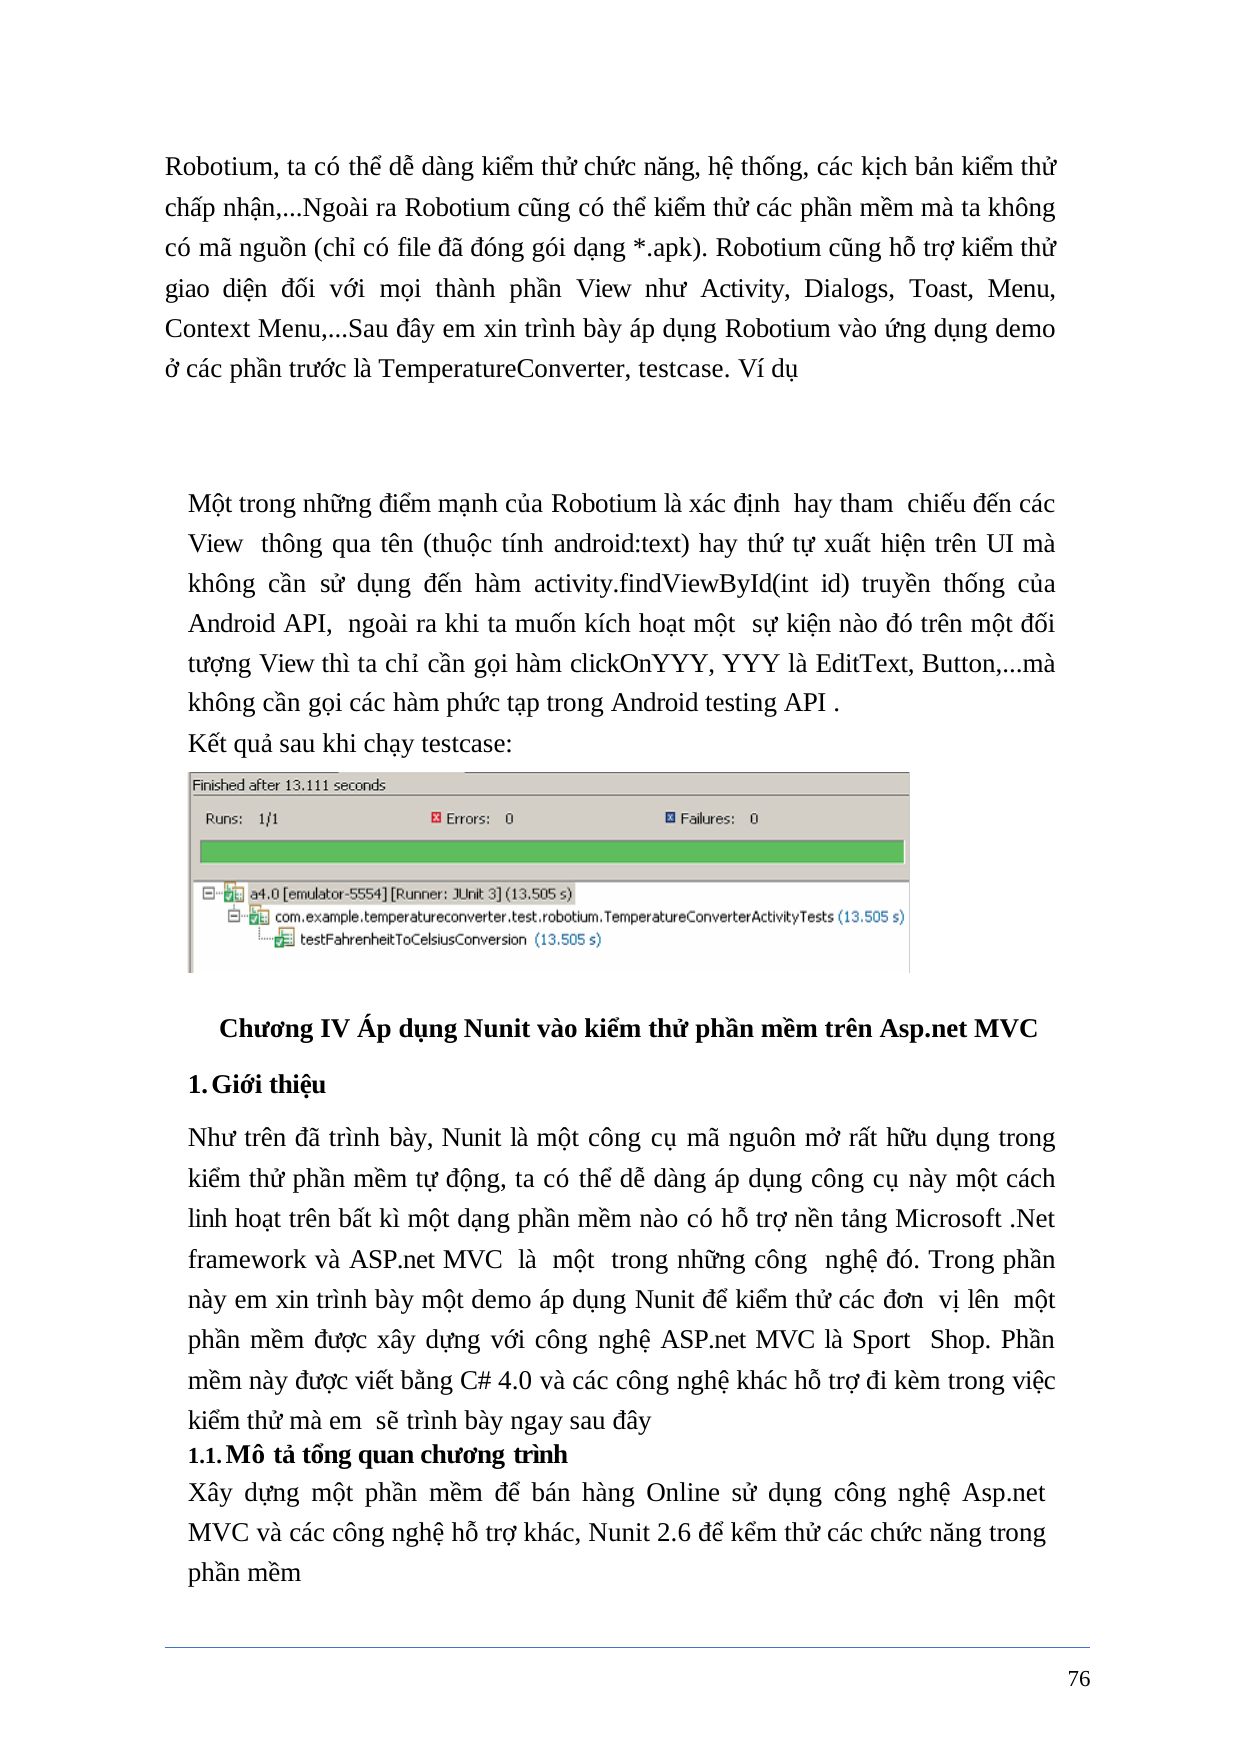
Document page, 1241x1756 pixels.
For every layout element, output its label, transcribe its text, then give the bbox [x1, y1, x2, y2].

text Một trong những điểm mạnh của Robotium là xác định hay tham chiếu đến các View thông qua tên (thuộc tính android:text) hay thứ tự xuất hiện trên UI mà không cần sử dụng đến hàm activity.findViewById(int id) truyền thống của Android API, ngoài ra khi ta muốn kích hoạt một sự kiện nào đó trên một đối tượng View thì ta chỉ cần gọi hàm clickOnYYY, YYY là EditText, Button,...mà không cần gọi các hàm phức tạp trong Android testing API . [188, 488, 1056, 718]
subtitle Giới thiệu [188, 1067, 1090, 1100]
text Xây dựng một phần mềm để bán hàng Online sử dụng công nghệ Asp.net MVC và các công nghệ hỗ trợ khác, Nunit 2.6 để kểm thử các chức năng trong phần mềm [188, 1476, 1047, 1588]
text Như trên đã trình bày, Nunit là một công cụ mã nguôn mở rất hữu dụng trong kiểm thử phần mềm tự động, ta có thể dễ dàng áp dụng công cụ này một cách linh hoạt trên bất kì một dạng phần mềm nào có hỗ trợ nền tảng Microsoft .Net framework và ASP.net MVC là một trong những công nghệ đó. Trong phần này em xin trình bày một demo áp dụng Nunit để kiểm thử các đơn vị lên một phần mềm được xây dựng với công nghệ ASP.net MVC là Sport Shop. Phần mềm này được viết bằng C# 4.0 và các công nghệ khác hỗ trợ đi kèm trong việc kiểm thử mà em sẽ trình bày ngay sau đây [188, 1122, 1056, 1436]
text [164, 151, 1056, 384]
subtitle Chương IV Áp dụng Nunit vào kiểm thử phần mềm trên Asp.net MVC [219, 1012, 1090, 1043]
picture [187, 772, 912, 973]
subtitle Mô tả tổng quan chương trình [188, 1445, 1090, 1469]
text Kết quả sau khi chạy testcase: [188, 727, 1090, 758]
